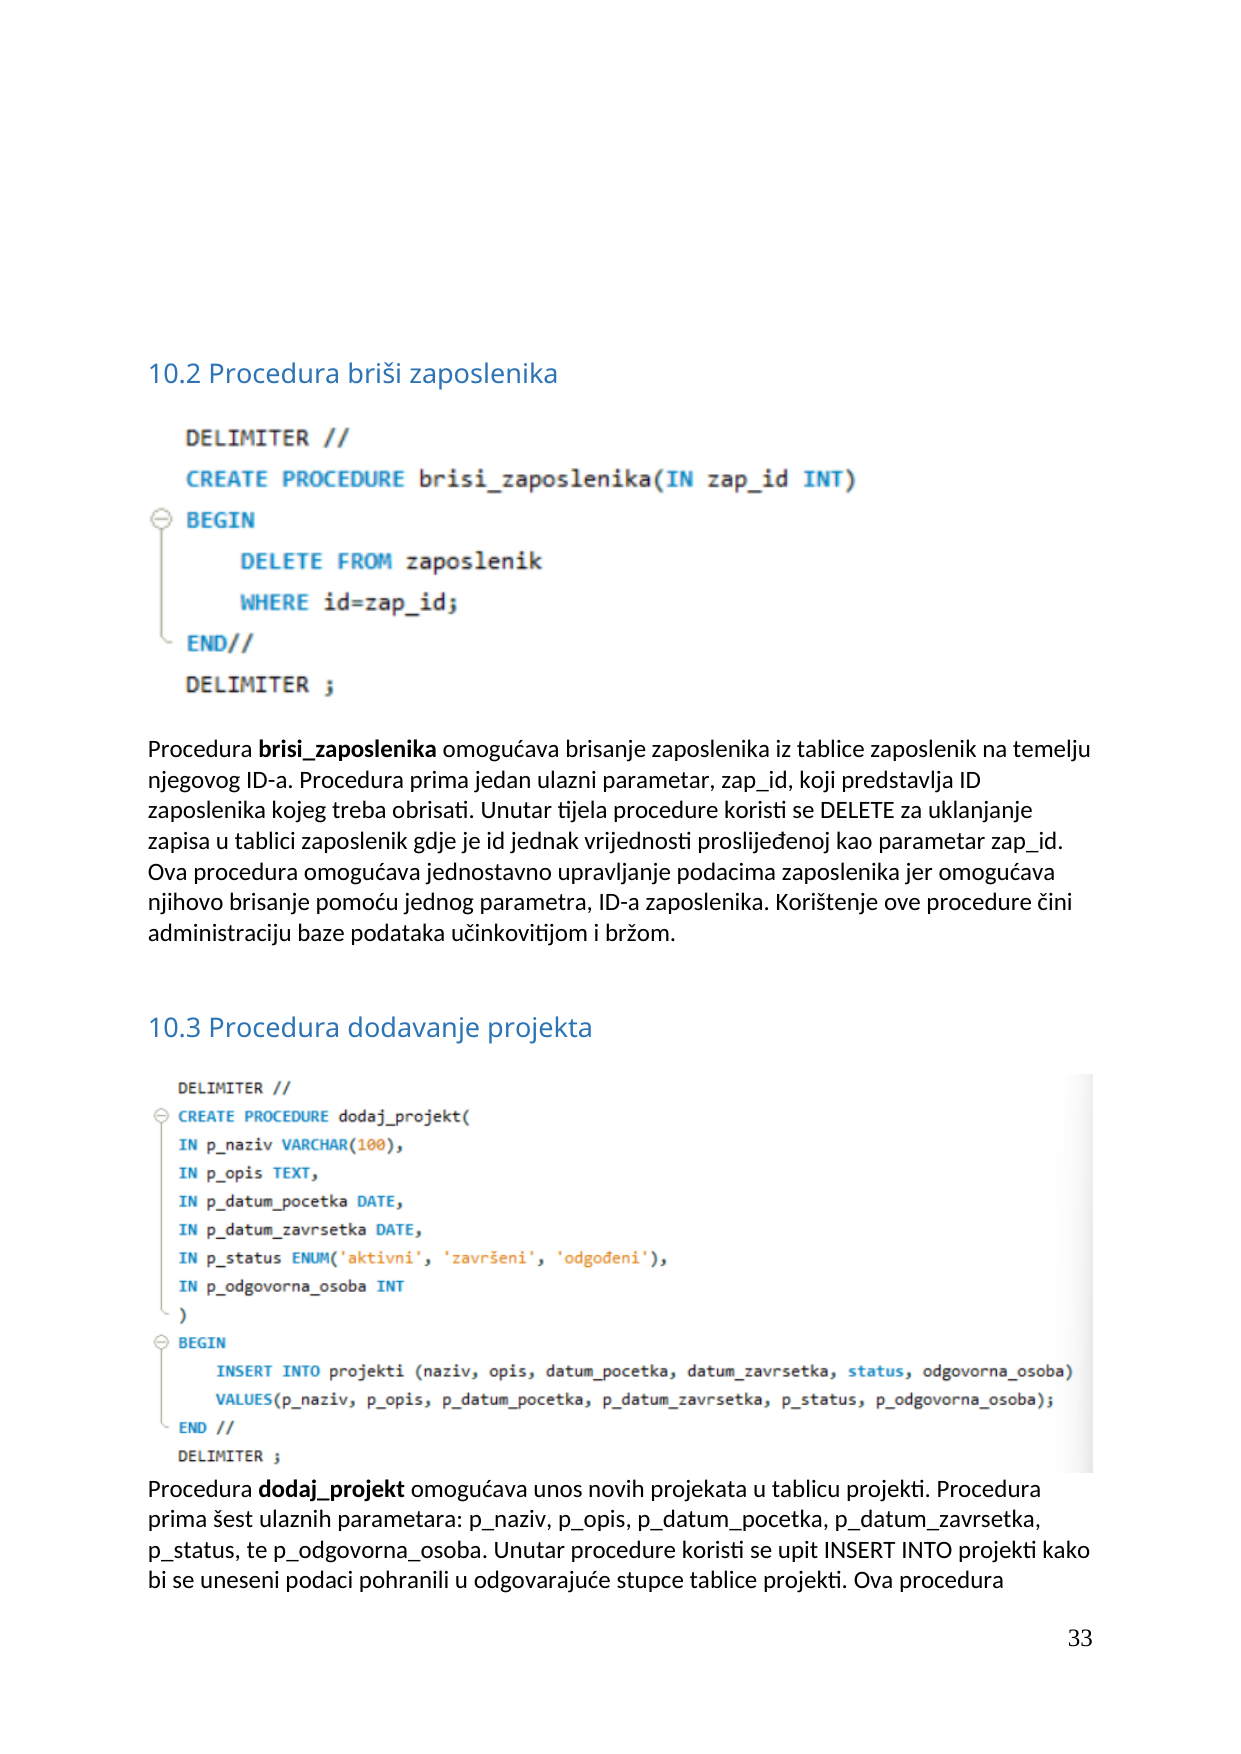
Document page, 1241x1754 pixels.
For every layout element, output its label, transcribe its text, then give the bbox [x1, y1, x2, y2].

picture [147, 1074, 1093, 1473]
subtitle 10.3 Procedura dodavanje projekta [148, 1009, 1093, 1046]
text Procedura brisi_zaposlenika omogućava brisanje zaposlenika iz tablice zaposlenik na temelju njegovog ID-a. Procedura prima jedan ulazni parametar, zap_id, koji predstavlja ID zaposlenika kojeg treba obrisati. Unutar tijela procedure koristi se DELETE za uklanjanje zapisa u tablici zaposlenik gdje je id jednak vrijednosti proslijeđenoj kao parametar zap_id. Ova procedura omogućava jednostavno upravljanje podacima zaposlenika jer omogućava njihovo brisanje pomoću jednog parametra, ID-a zaposlenika. Korištenje ove procedure čini administraciju baze podataka učinkovitijom i bržom. [148, 733, 1093, 947]
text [148, 1473, 1093, 1595]
picture [147, 420, 933, 705]
subtitle 10.2 Procedura briši zaposlenika [148, 355, 1093, 392]
